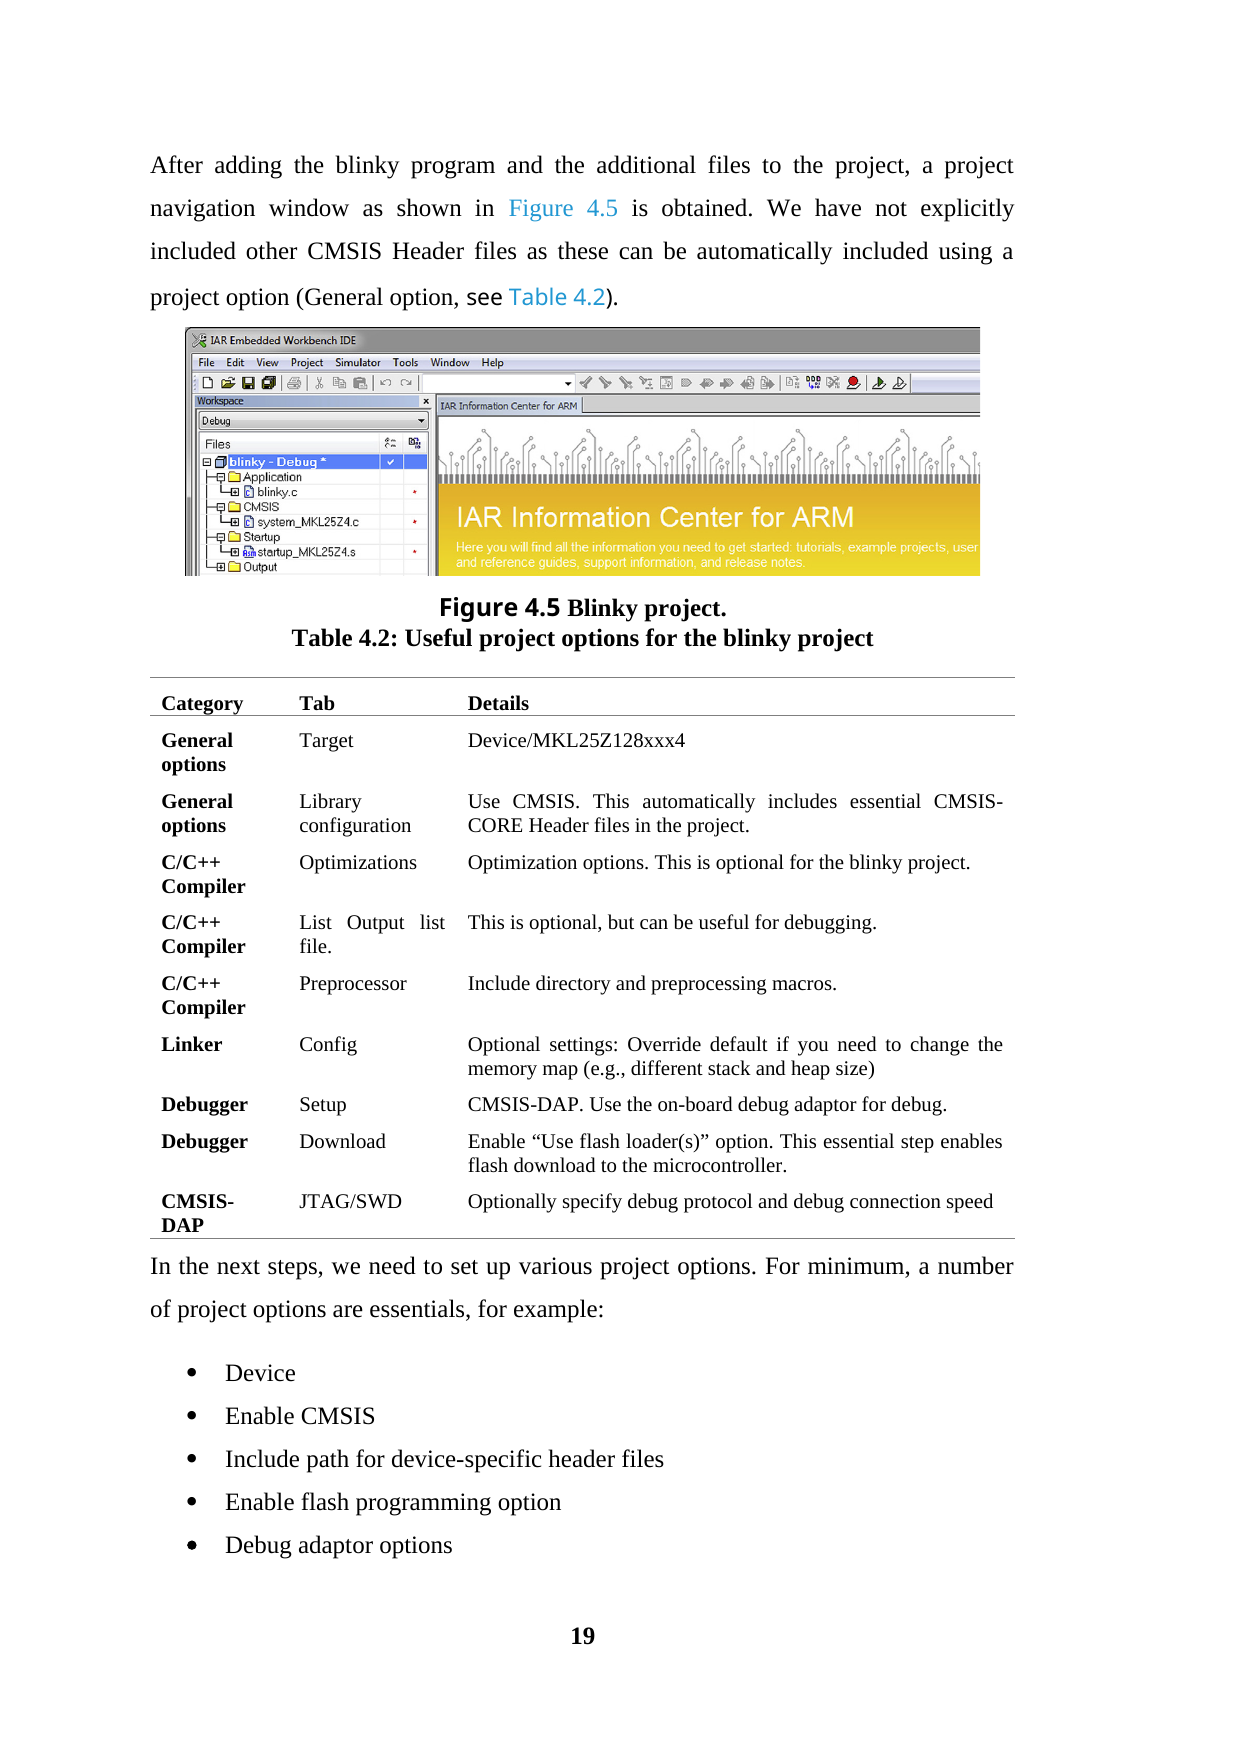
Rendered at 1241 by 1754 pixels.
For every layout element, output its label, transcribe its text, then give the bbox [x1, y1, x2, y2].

table_cell Optionally specify debug protocol and debug connection speed [456, 1177, 1015, 1237]
table_cell Download [288, 1116, 456, 1177]
table_cell Optimizations [288, 837, 456, 898]
table_header Category [150, 678, 288, 715]
table_header Details [456, 678, 1015, 715]
table_cell CMSIS-DAP [150, 1177, 288, 1237]
table_cell This is optional, but can be useful for debugging. [456, 898, 1015, 958]
table_cell Device/MKL25Z128xxx4 [456, 716, 1015, 776]
table_cell C/C++ Compiler [150, 837, 288, 898]
table_header Tab [288, 678, 456, 715]
table_cell Enable “Use flash loader(s)” option. This essential step enables flash download to the microcontroller. [456, 1116, 1015, 1177]
list Include path for device-specific header files [187, 1444, 1015, 1473]
text Table 4.2: Useful project options for the blinky project [150, 623, 1015, 652]
table_cell General options [150, 716, 288, 776]
table_cell Target [288, 716, 456, 776]
table_cell Debugger [150, 1116, 288, 1177]
text In the next steps, we need to set up various project options. For minimum, a number of project options are essentials, for example: [150, 1251, 1015, 1323]
table_cell CMSIS-DAP. Use the on-board debug adaptor for debug. [456, 1080, 1015, 1116]
table_cell List Output list file. [288, 898, 456, 958]
table_cell JTAG/SWD [288, 1177, 456, 1237]
table_cell C/C++ Compiler [150, 958, 288, 1019]
table_cell Optional settings: Override default if you need to change the memory map (e.g., different stack and heap size) [456, 1019, 1015, 1079]
table_cell Include directory and preprocessing macros. [456, 958, 1015, 1019]
table_cell Preprocessor [288, 958, 456, 1019]
list Enable flash programming option [187, 1487, 1015, 1516]
table_cell Setup [288, 1080, 456, 1116]
table_cell General options [150, 776, 288, 837]
table_cell Optimization options. This is optional for the blinky project. [456, 837, 1015, 898]
table_cell Debugger [150, 1080, 288, 1116]
text Figure 4.5 Blinky project. [150, 589, 1015, 623]
table_cell Use CMSIS. This automatically includes essential CMSIS-CORE Header files in the project. [456, 776, 1015, 837]
list Device [187, 1358, 1015, 1387]
table_cell Linker [150, 1019, 288, 1079]
table_cell Library configuration [288, 776, 456, 837]
list Enable CMSIS [187, 1401, 1015, 1430]
table_cell Config [288, 1019, 456, 1079]
text After adding the blinky program and the additional files to the project, a project navigation window as shown in Figure 4.5 is obtained. We have not explicitly included other CMSIS Header files as these can be automatically included using a project option (General option, see Table 4.2). [150, 150, 1015, 312]
list Debug adaptor options [187, 1531, 1015, 1559]
table_cell C/C++ Compiler [150, 898, 288, 958]
